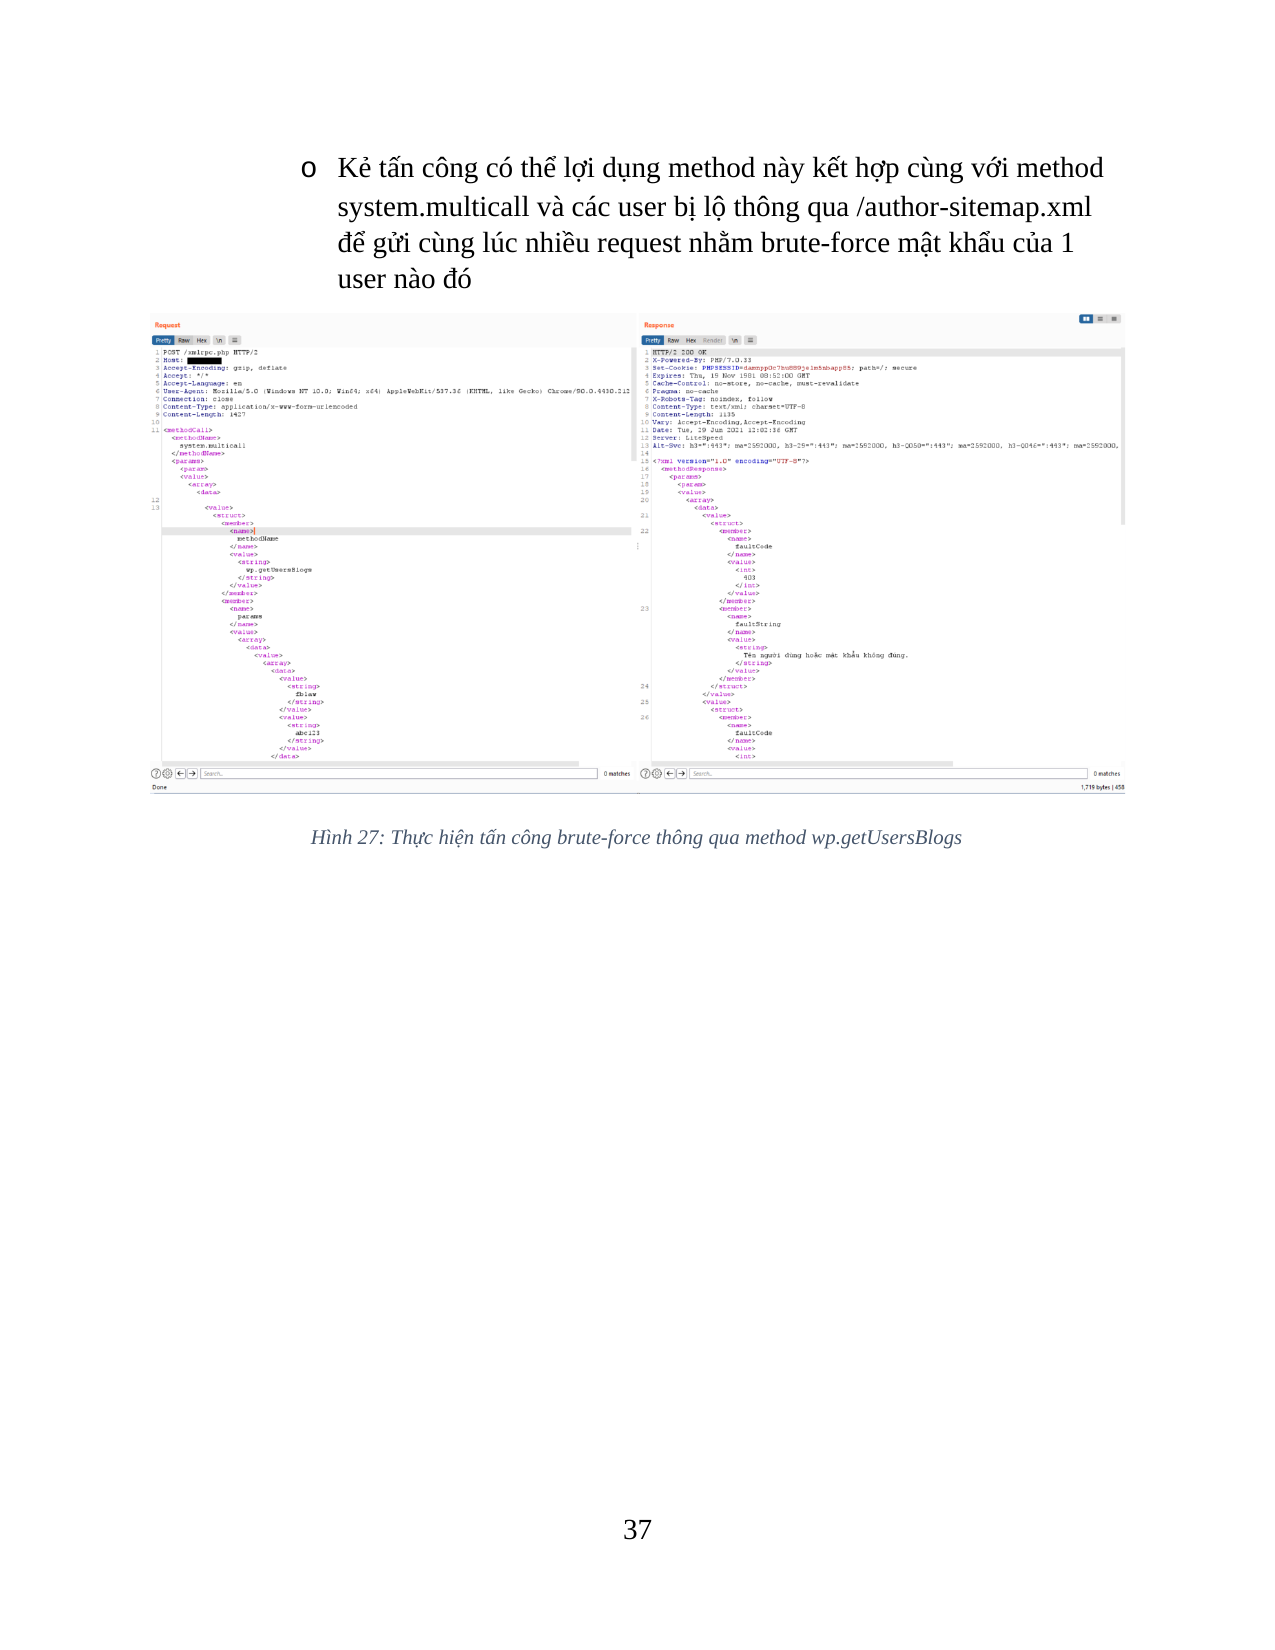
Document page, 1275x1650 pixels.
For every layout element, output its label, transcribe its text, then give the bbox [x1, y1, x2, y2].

list Kẻ tấn công có thể lợi dụng method này kết hợp cùng với method system.multicall và các user bị lộ thông qua /author-sitemap.xml để gửi cùng lúc nhiều request nhằm brute-force mật khẩu của 1 user nào đó [300, 150, 1125, 294]
picture [150, 313, 1125, 794]
